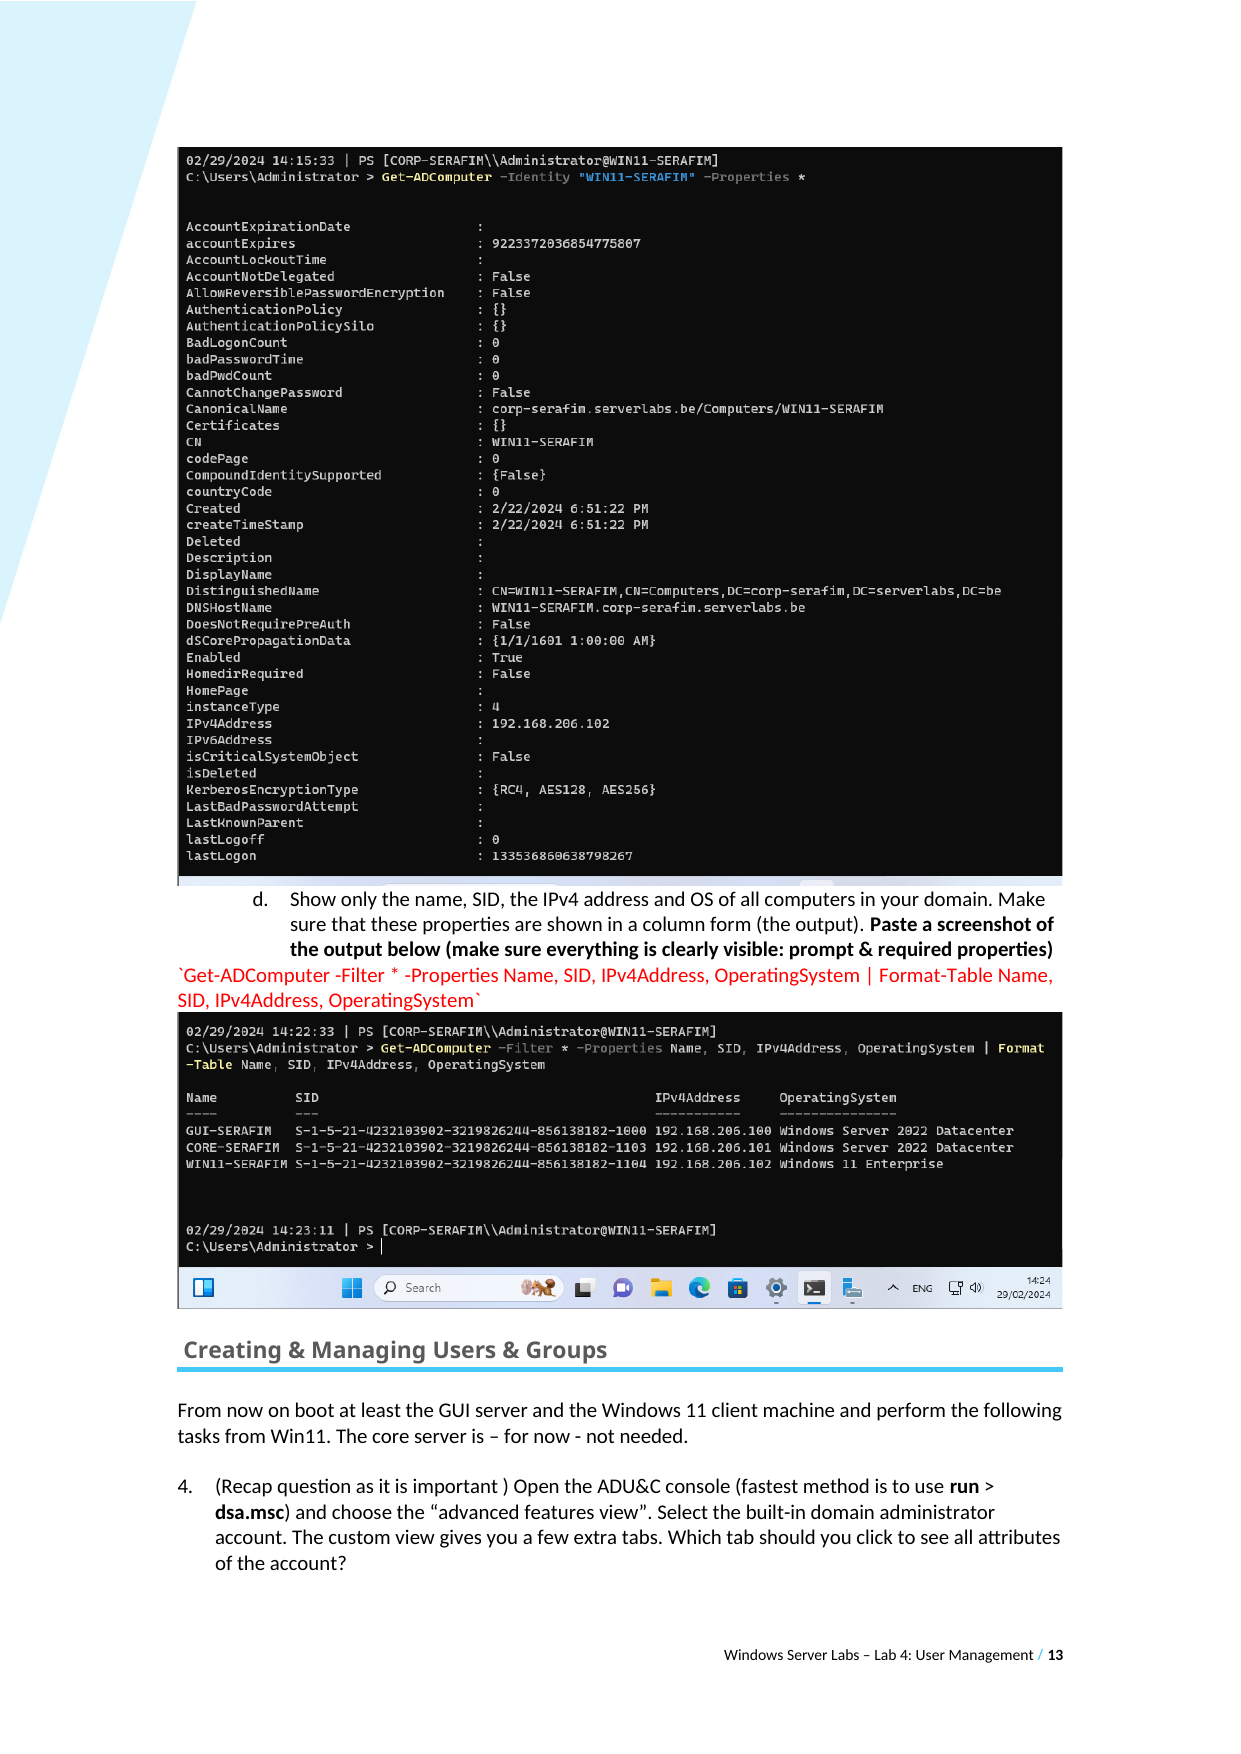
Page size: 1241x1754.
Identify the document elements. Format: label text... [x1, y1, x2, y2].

text `Get-ADComputer -Filter * -Properties Name, SID, IPv4Address, OperatingSystem | Format-Table Name, SID, IPv4Address, OperatingSystem` [177, 962, 1063, 1012]
list Show only the name, SID, the IPv4 address and OS of all computers in your domain. Make sure that these properties are shown in a column form (the output). Paste a screenshot of the output below (make sure everything is clearly visible: prompt & required properties) [252, 886, 1063, 962]
list (Recap question as it is important ) Open the ADU&C console (fastest method is to use run > dsa.msc) and choose the “advanced features view”. Select the built-in domain administrator account. The custom view gives you a few extra tabs. Which tab should you click to see all attributes of the account? [177, 1474, 1063, 1575]
picture [0, 1, 1179, 1309]
text From now on boot at least the GUI server and the Windows 11 client machine and perform the following tasks from Win11. The core server is – for now - not needed. [177, 1397, 1063, 1448]
subtitle Creating & Managing Users & Groups [177, 1334, 1063, 1367]
